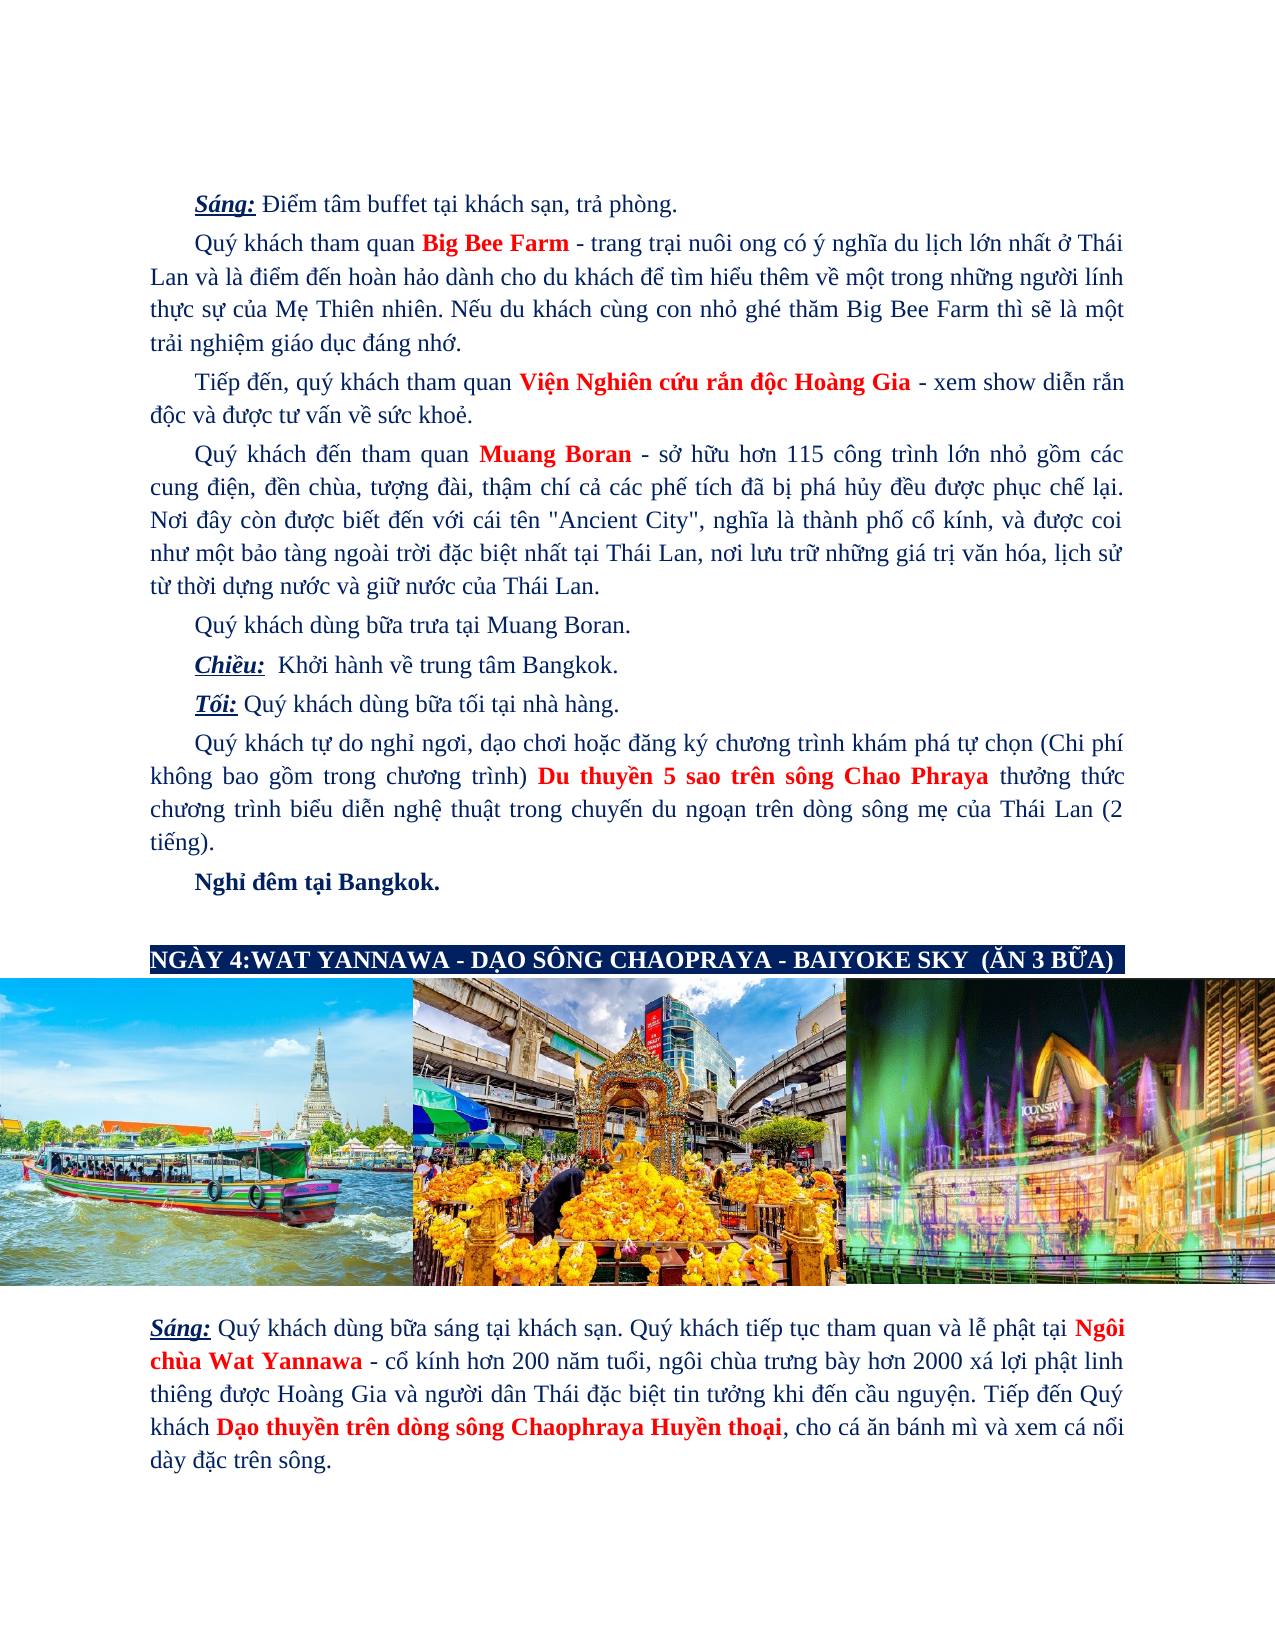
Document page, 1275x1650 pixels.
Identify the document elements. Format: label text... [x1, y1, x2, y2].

text Quý khách dùng bữa trưa tại Muang Boran. [150, 611, 1125, 639]
text Quý khách đến tham quan Muang Boran - sở hữu hơn 115 công trình lớn nhỏ gồm các cung điện, đền chùa, tượng đài, thậm chí cả các phế tích đã bị phá hủy đều được phục chế lại. Nơi đây còn được biết đến với cái tên "Ancient City", nghĩa là thành phố cổ kính, và được coi như một bảo tàng ngoài trời đặc biệt nhất tại Thái Lan, nơi lưu trữ những giá trị văn hóa, lịch sử từ thời dựng nước và giữ nước của Thái Lan. [150, 439, 1125, 600]
text Sáng: Quý khách dùng bữa sáng tại khách sạn. Quý khách tiếp tục tham quan và lễ phật tại Ngôi chùa Wat Yannawa - cổ kính hơn 200 năm tuổi, ngôi chùa trưng bày hơn 2000 xá lợi phật linh thiêng được Hoàng Gia và người dân Thái đặc biệt tin tưởng khi đến cầu nguyện. Tiếp đến Quý khách Dạo thuyền trên dòng sông Chaophraya Huyền thoại, cho cá ăn bánh mì và xem cá nổi dày đặc trên sông. [150, 1313, 1125, 1474]
text Nghỉ đêm tại Bangkok. [150, 867, 1125, 895]
picture [0, 978, 1275, 1286]
text Chiều: Khởi hành về trung tâm Bangkok. [150, 650, 1125, 678]
picture [326, 1001, 337, 1005]
text Quý khách tham quan Big Bee Farm - trang trại nuôi ong có ý nghĩa du lịch lớn nhất ở Thái Lan và là điểm đến hoàn hảo dành cho du khách để tìm hiểu thêm về một trong những người lính thực sự của Mẹ Thiên nhiên. Nếu du khách cùng con nhỏ ghé thăm Big Bee Farm thì sẽ là một trải nghiệm giáo dục đáng nhớ. [150, 228, 1125, 356]
text Quý khách tự do nghỉ ngơi, dạo chơi hoặc đăng ký chương trình khám phá tự chọn (Chi phí không bao gồm trong chương trình) Du thuyền 5 sao trên sông Chao Phraya thưởng thức chương trình biểu diễn nghệ thuật trong chuyến du ngoạn trên dòng sông mẹ của Thái Lan (2 tiếng). [150, 728, 1125, 856]
text Tiếp đến, quý khách tham quan Viện Nghiên cứu rắn độc Hoàng Gia - xem show diễn rắn độc và được tư vấn về sức khoẻ. [150, 367, 1125, 429]
text NGÀY 4:WAT YANNAWA - DẠO SÔNG CHAOPRAYA - BAIYOKE SKY (ĂN 3 BỮA) [150, 945, 1125, 974]
text Tối: Quý khách dùng bữa tối tại nhà hàng. [150, 689, 1125, 718]
text Sáng: Điểm tâm buffet tại khách sạn, trả phòng. [150, 189, 1125, 218]
